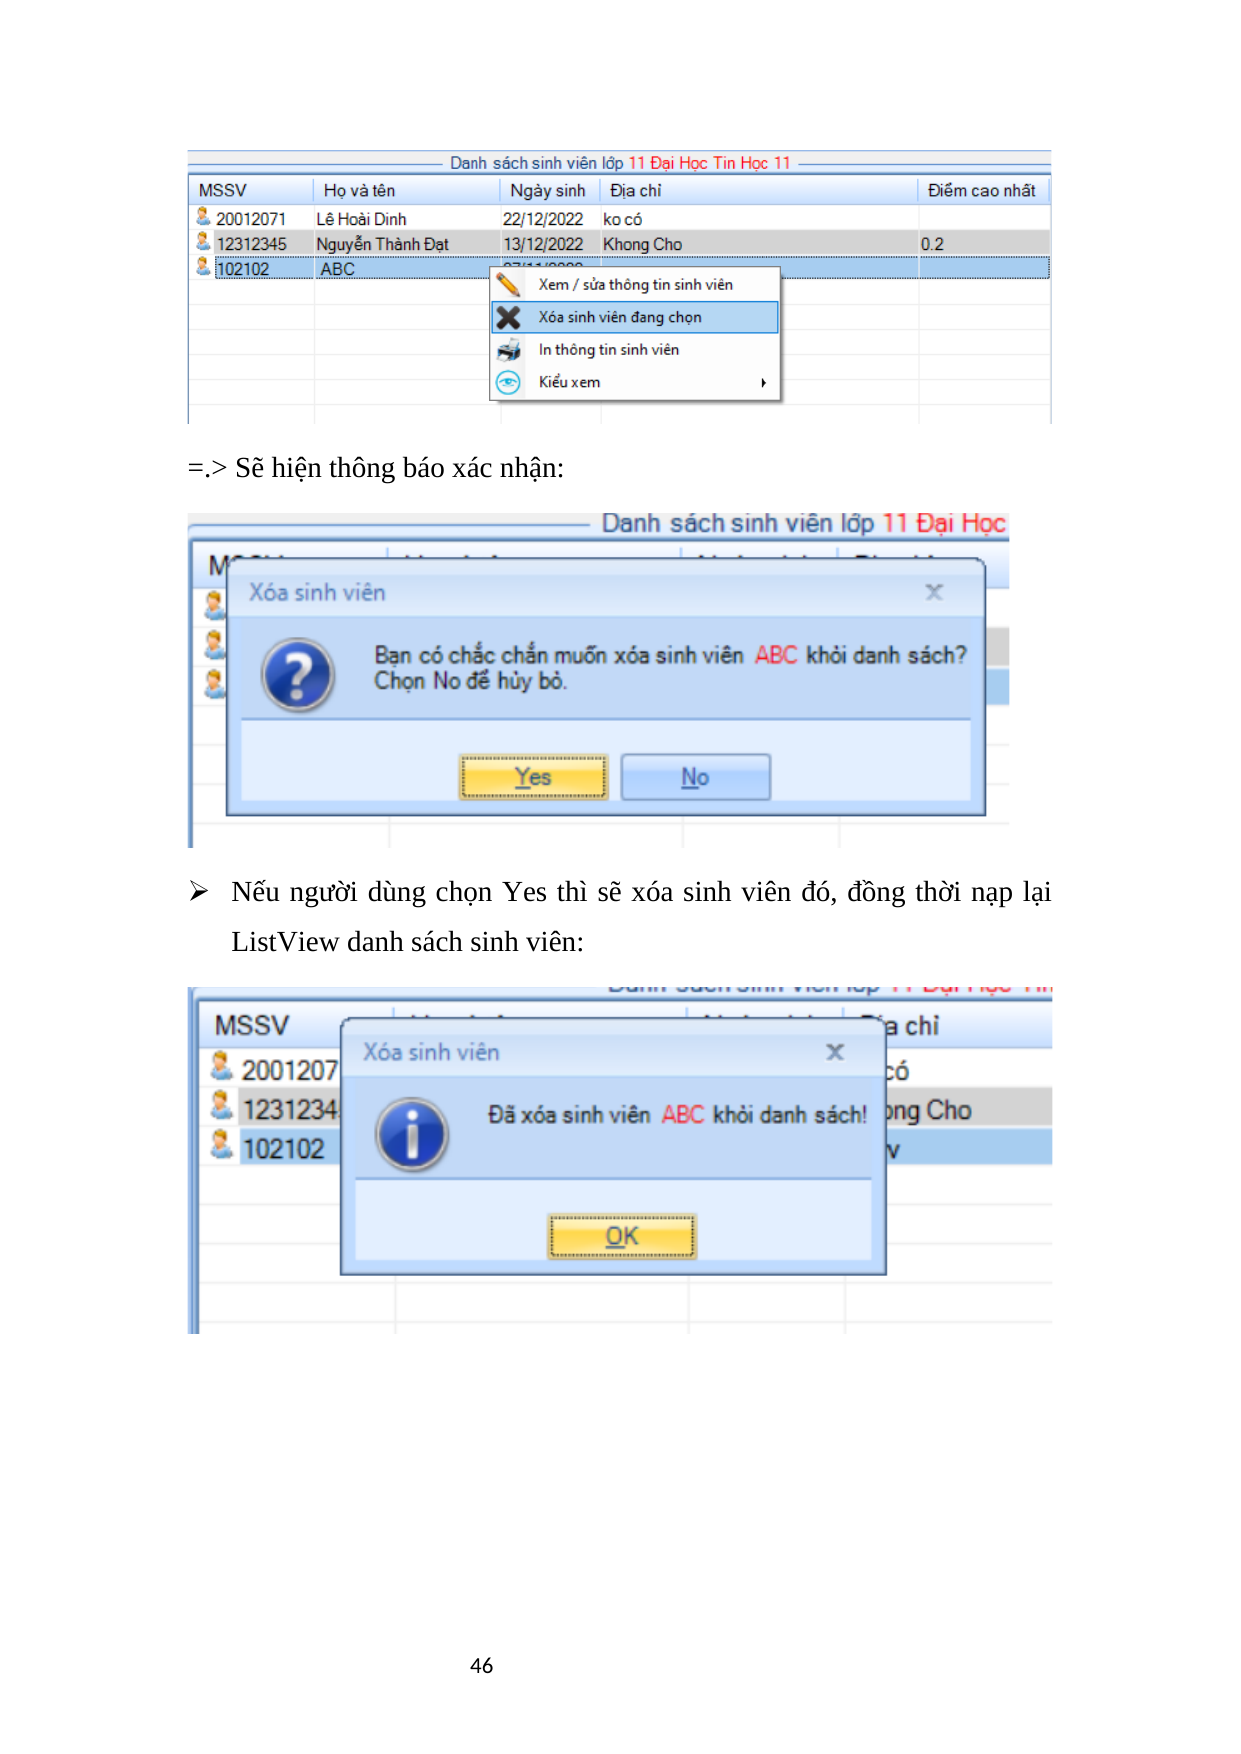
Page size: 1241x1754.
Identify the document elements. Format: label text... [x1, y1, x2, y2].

picture [187, 150, 1052, 424]
list Nếu người dùng chọn Yes thì sẽ xóa sinh viên đó, đồng thời nạp lại ListView danh sách sinh viên: [187, 874, 1053, 958]
picture [187, 987, 1053, 1334]
picture [187, 513, 1010, 848]
text =.> Sẽ hiện thông báo xác nhận: [187, 450, 1053, 484]
